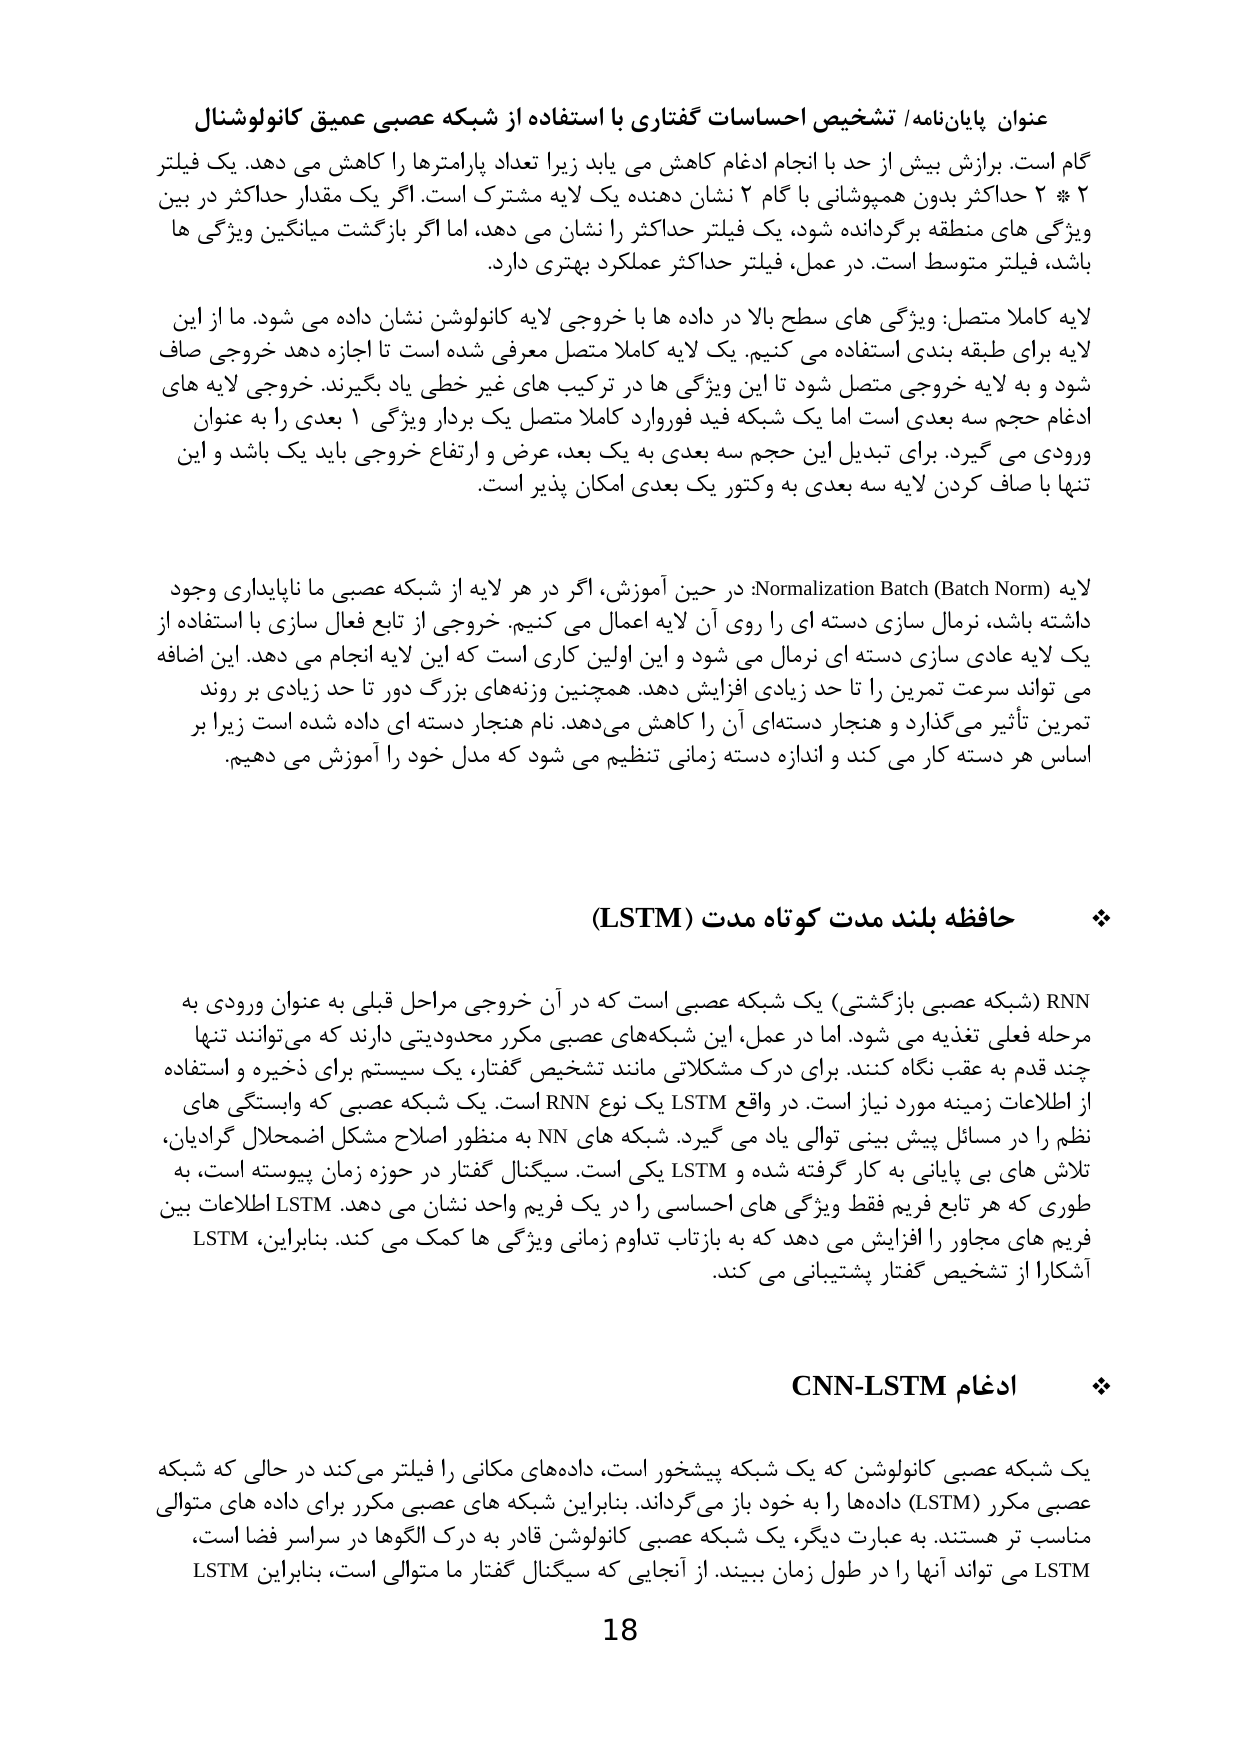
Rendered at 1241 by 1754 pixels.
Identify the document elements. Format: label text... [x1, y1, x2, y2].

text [150, 150, 1090, 280]
text لایه کاملا متصل: ویژگی های سطح بالا در داده ها با خروجی لایه کانولوشن نشان داده می شود. ما از این لایه برای طبقه بندی استفاده می کنیم. یک لایه کاملا متصل معرفی شده است تا اجازه دهد خروجی صاف شود و به لایه خروجی متصل شود تا این ویژگی ها در ترکیب های غیر خطی یاد بگیرند. خروجی لایه های ادغام حجم سه بعدی است اما یک شبکه فید فوروارد کاملا متصل یک بردار ویژگی 1 بعدی را به عنوان ورودی می گیرد. برای تبدیل این حجم سه بعدی به یک بعد، عرض و ارتفاع خروجی باید یک باشد و این تنها با صاف کردن لایه سه بعدی به وکتور یک بعدی امکان پذیر است. [150, 305, 1090, 502]
list حافظه بلند مدت کوتاه مدت (LSTM) [150, 901, 1090, 939]
list ادغام CNN-LSTM [150, 1368, 1090, 1407]
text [150, 1457, 1090, 1587]
text RNN (شبکه عصبی بازگشتی) یک شبکه عصبی است که در آن خروجی مراحل قبلی به عنوان ورودی به مرحله فعلی تغذیه می شود. اما در عمل، این شبکه‌های عصبی مکرر محدودیتی دارند که می‌توانند تنها چند قدم به عقب نگاه کنند. برای درک مشکلاتی مانند تشخیص گفتار، یک سیستم برای ذخیره و استفاده از اطلاعات زمینه مورد نیاز است. در واقع LSTM یک نوع RNN است. یک شبکه عصبی که وابستگی های نظم را در مسائل پیش بینی توالی یاد می گیرد. شبکه های NN به منظور اصلاح مشکل اضمحلال گرادیان، تلاش های بی پایانی به کار گرفته شده و LSTM یکی است. سیگنال گفتار در حوزه زمان پیوسته است، به طوری که هر تابع فریم فقط ویژگی های احساسی را در یک فریم واحد نشان می دهد. LSTM اطلاعات بین فریم های مجاور را افزایش می دهد که به بازتاب تداوم زمانی ویژگی ها کمک می کند. بنابراین، LSTM آشکارا از تشخیص گفتار پشتیبانی می کند. [150, 989, 1090, 1289]
text لایه Normalization Batch (Batch Norm): در حین آموزش، اگر در هر لایه از شبکه عصبی ما ناپایداری وجود داشته باشد، نرمال سازی دسته ای را روی آن لایه اعمال می کنیم. خروجی از تابع فعال سازی با استفاده از یک لایه عادی سازی دسته ای نرمال می شود و این اولین کاری است که این لایه انجام می دهد. این اضافه می تواند سرعت تمرین را تا حد زیادی افزایش دهد. همچنین وزنه‌های بزرگ دور تا حد زیادی بر روند تمرین تأثیر می‌گذارد و هنجار دسته‌ای آن را کاهش می‌دهد. نام هنجار دسته ای داده شده است زیرا بر اساس هر دسته کار می کند و اندازه دسته زمانی تنظیم می شود که مدل خود را آموزش می دهیم. [150, 576, 1090, 773]
